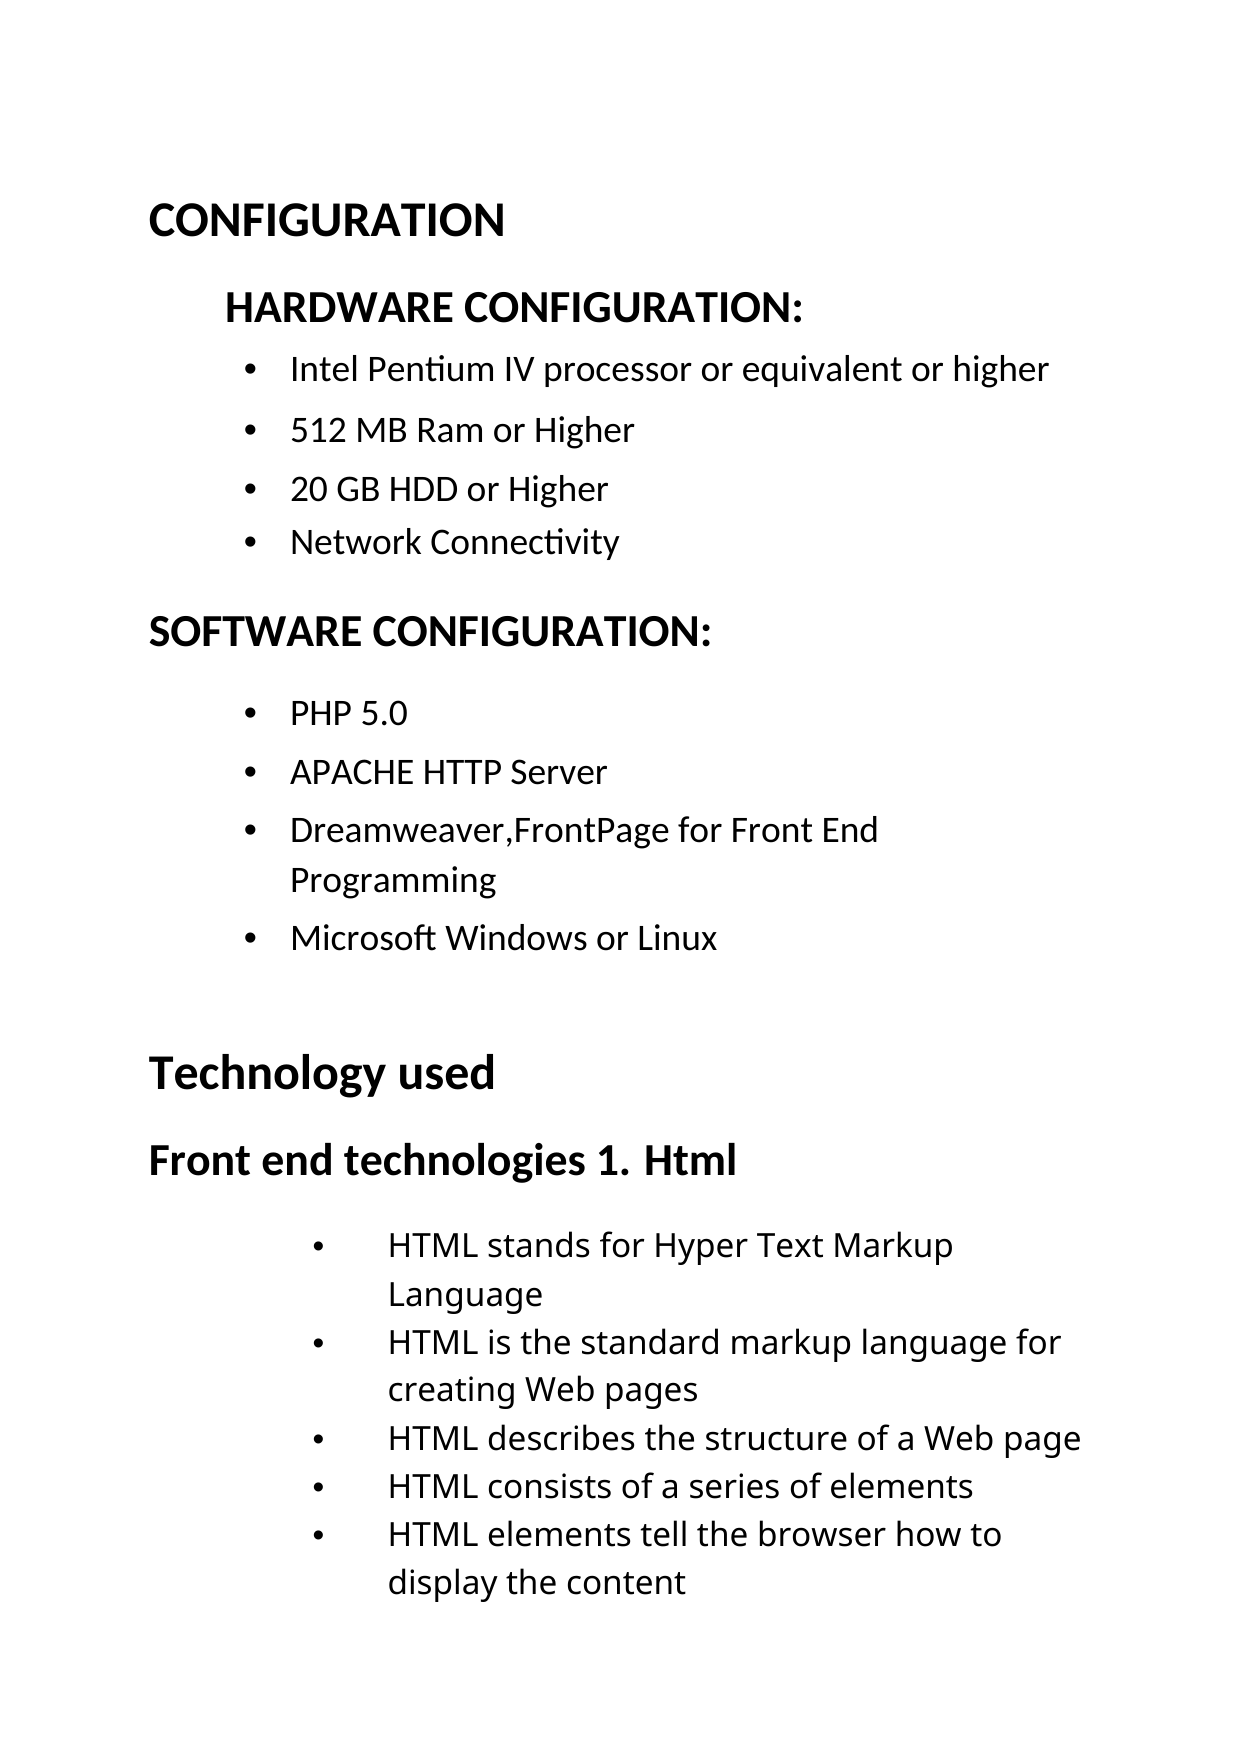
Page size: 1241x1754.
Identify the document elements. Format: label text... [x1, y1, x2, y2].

list HTML consists of a series of elements [312, 1463, 1091, 1508]
subtitle CONFIGURATION [148, 188, 1177, 249]
list Network Connectivity [244, 518, 1091, 564]
list Intel Pentium IV processor or equivalent or higher [244, 344, 1091, 390]
text HARDWARE CONFIGURATION: [225, 277, 1177, 333]
list 512 MB Ram or Higher [244, 406, 1091, 452]
text SOFTWARE CONFIGURATION: [148, 602, 1177, 657]
list HTML describes the structure of a Web page [312, 1414, 1091, 1460]
subtitle Technology used [148, 1041, 1177, 1102]
text Language [387, 1270, 1091, 1316]
list HTML is the standard markup language for creating Web pages [312, 1319, 1091, 1411]
list 20 GB HDD or Higher [244, 464, 1091, 510]
list APACHE HTTP Server [244, 748, 1091, 793]
subtitle Front end technologies 1. Html [148, 1131, 1177, 1187]
list HTML elements tell the browser how to display the content [312, 1511, 1091, 1604]
list HTML stands for Hyper Text Markup [312, 1222, 1091, 1267]
list Microsoft Windows or Linux [244, 914, 1091, 960]
list Dreamweaver,FrontPage for Front End Programming [244, 806, 1091, 902]
list PHP 5.0 [244, 689, 1091, 735]
